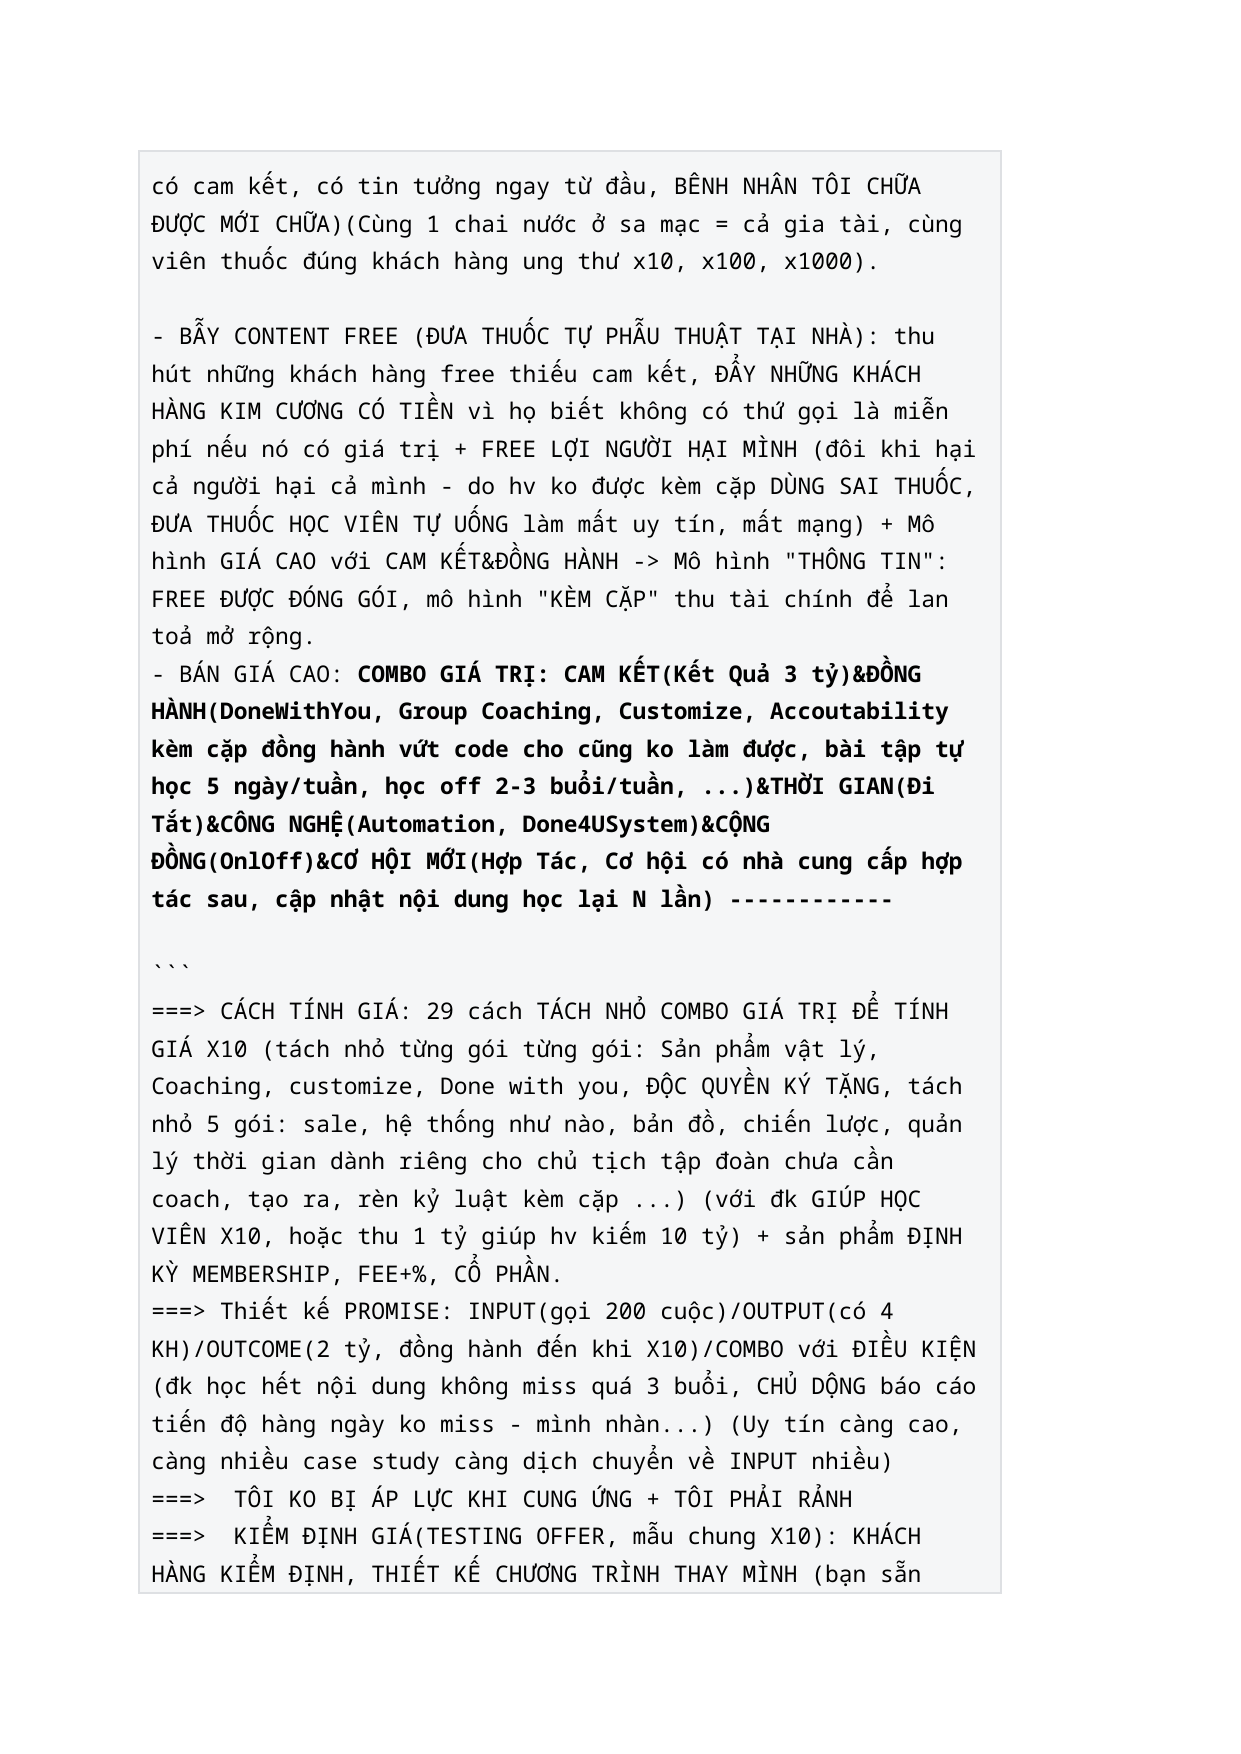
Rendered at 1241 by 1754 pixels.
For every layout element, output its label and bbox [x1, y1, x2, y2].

table_header [140, 152, 1000, 1592]
